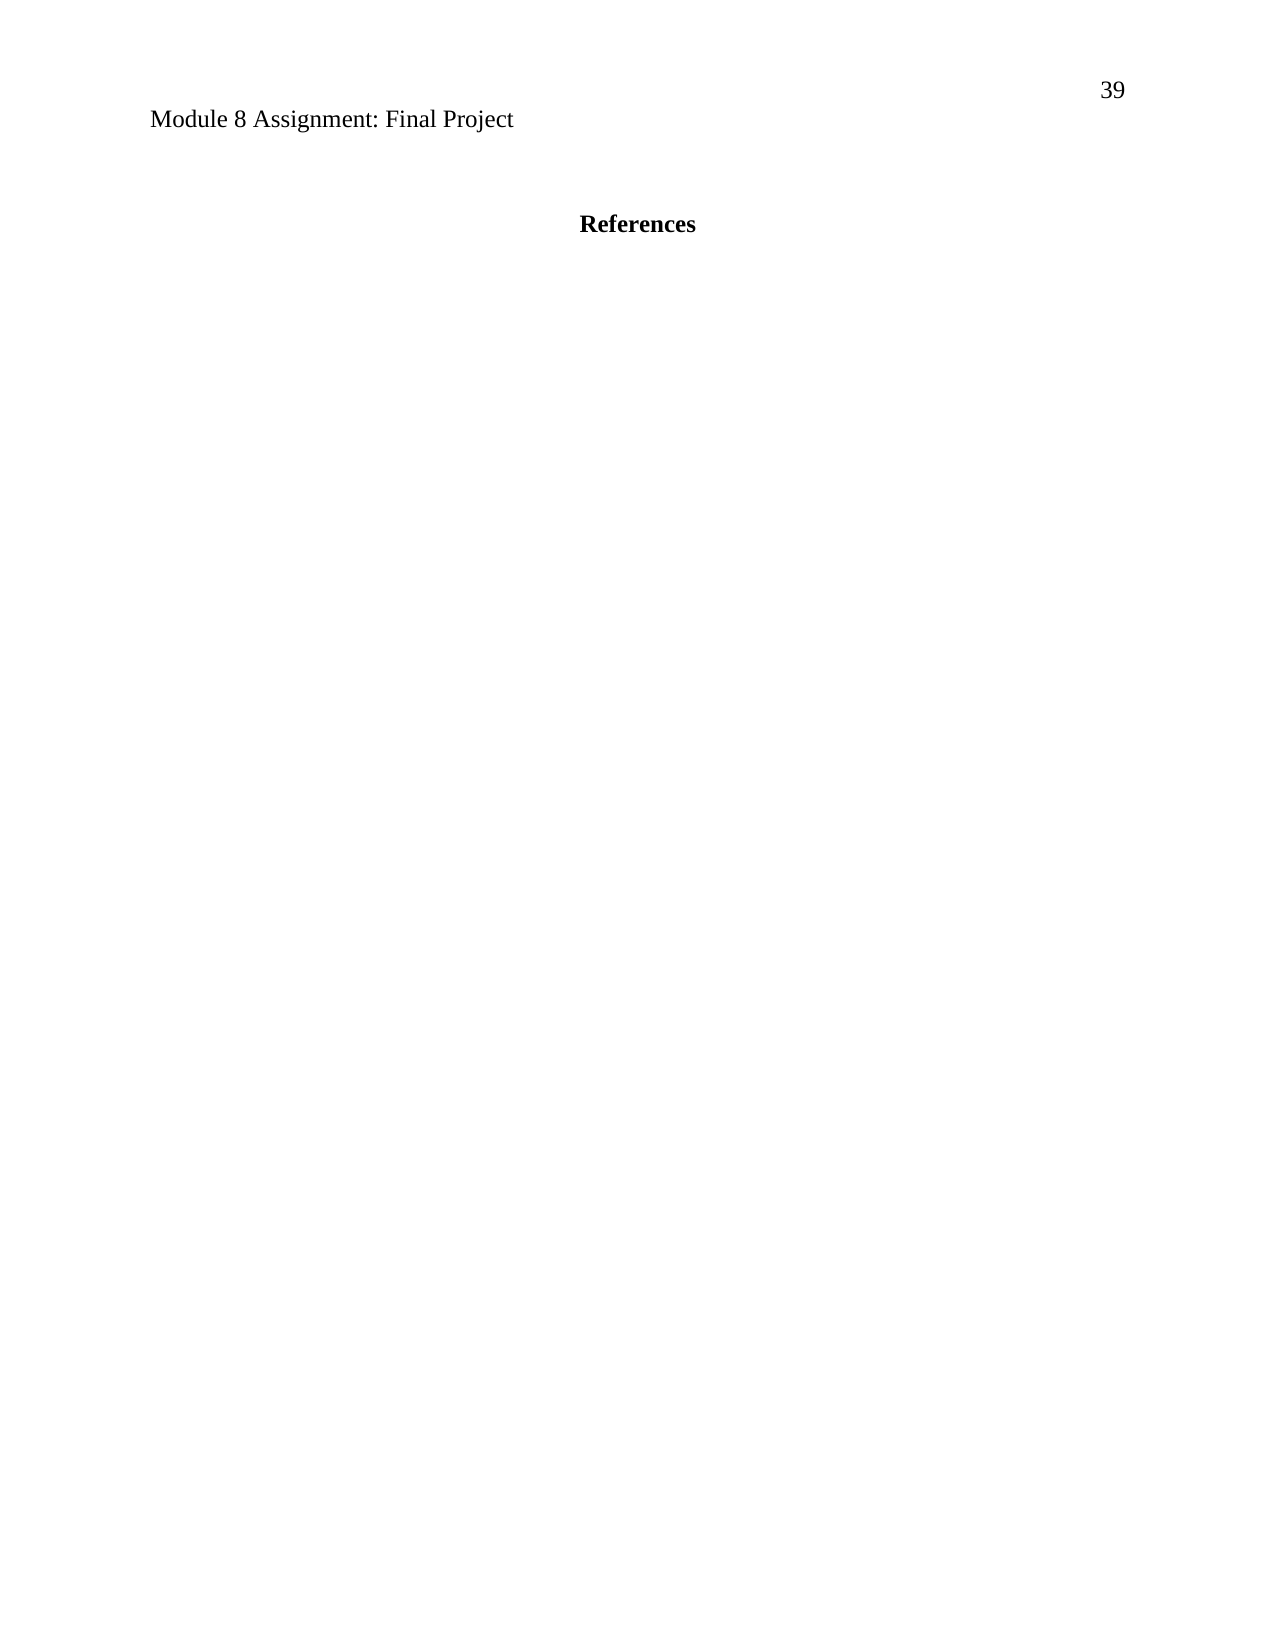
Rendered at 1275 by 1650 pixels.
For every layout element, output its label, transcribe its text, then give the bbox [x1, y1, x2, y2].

text References [150, 209, 1125, 238]
